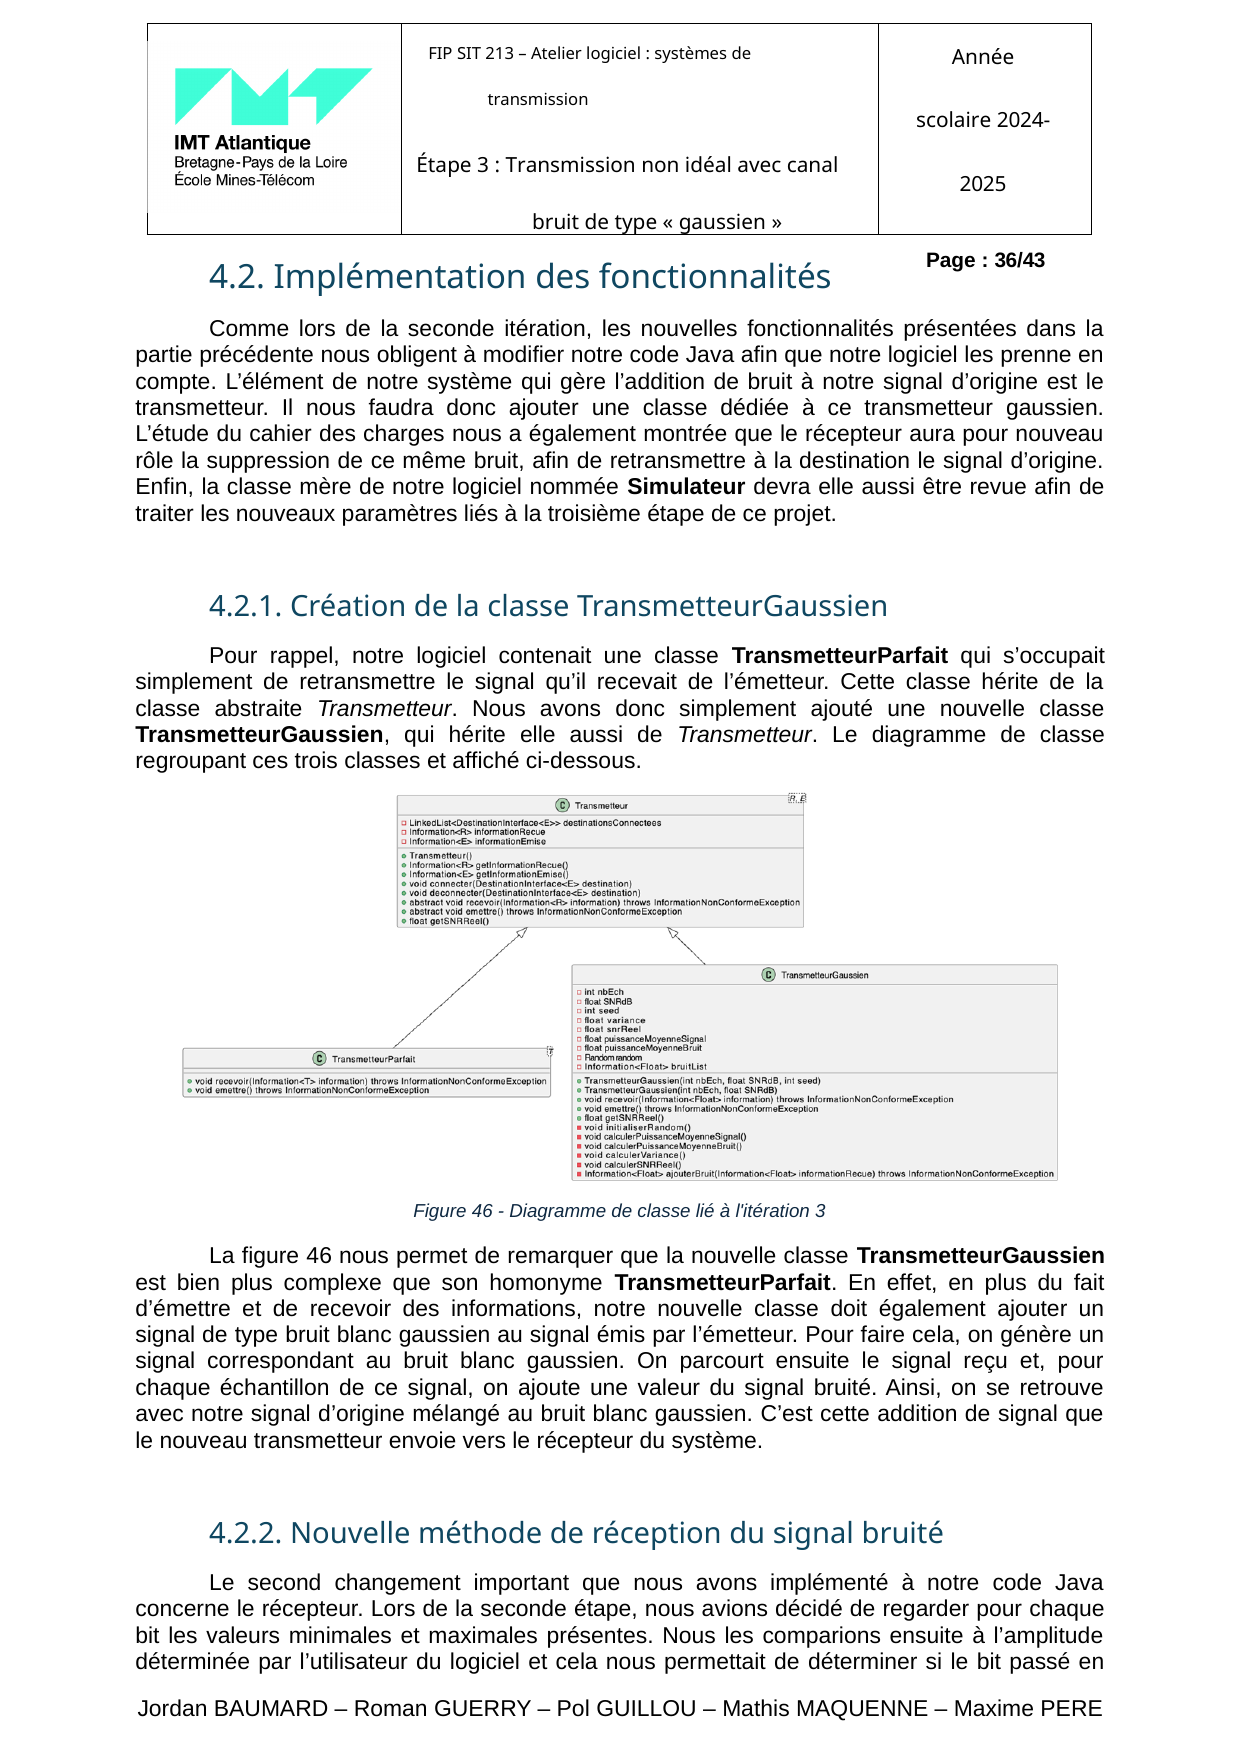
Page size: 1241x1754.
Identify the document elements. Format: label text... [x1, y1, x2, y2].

text La figure 46 nous permet de remarquer que la nouvelle classe TransmetteurGaussien est bien plus complexe que son homonyme TransmetteurParfait. En effet, en plus du fait d’émettre et de recevoir des informations, notre nouvelle classe doit également ajouter un signal de type bruit blanc gaussien au signal émis par l’émetteur. Pour faire cela, on génère un signal correspondant au bruit blanc gaussien. On parcourt ensuite le signal reçu et, pour chaque échantillon de ce signal, on ajoute une valeur du signal bruité. Ainsi, on se retrouve avec notre signal d’origine mélangé au bruit blanc gaussien. C’est cette addition de signal que le nouveau transmetteur envoie vers le récepteur du système. [135, 1242, 1105, 1453]
subtitle 4.2.1. Création de la classe TransmetteurGaussien [135, 586, 1105, 625]
picture [180, 790, 1061, 1183]
subtitle 4.2.2. Nouvelle méthode de réception du signal bruité [135, 1513, 1105, 1552]
subtitle 4.2. Implémentation des fonctionnalités [135, 253, 1105, 298]
text Comme lors de la seconde itération, les nouvelles fonctionnalités présentées dans la partie précédente nous obligent à modifier notre code Java afin que notre logiciel les prenne en compte. L’élément de notre système qui gère l’addition de bruit à notre signal d’origine est le transmetteur. Il nous faudra donc ajouter une classe dédiée à ce transmetteur gaussien. L’étude du cahier des charges nous a également montrée que le récepteur aura pour nouveau rôle la suppression de ce même bruit, afin de retransmettre à la destination le signal d’origine. Enfin, la classe mère de notre logiciel nommée Simulateur devra elle aussi être revue afin de traiter les nouveaux paramètres liés à la troisième étape de ce projet. [135, 315, 1105, 526]
picture [147, 41, 401, 213]
text Figure 46 - Diagramme de classe lié à l'itération 3 [135, 1200, 1105, 1221]
text Pour rappel, notre logiciel contenait une classe TransmetteurParfait qui s’occupait simplement de retransmettre le signal qu’il recevait de l’émetteur. Cette classe hérite de la classe abstraite Transmetteur. Nous avons donc simplement ajouté une nouvelle classe TransmetteurGaussien, qui hérite elle aussi de Transmetteur. Le diagramme de classe regroupant ces trois classes et affiché ci-dessous. [135, 642, 1105, 774]
